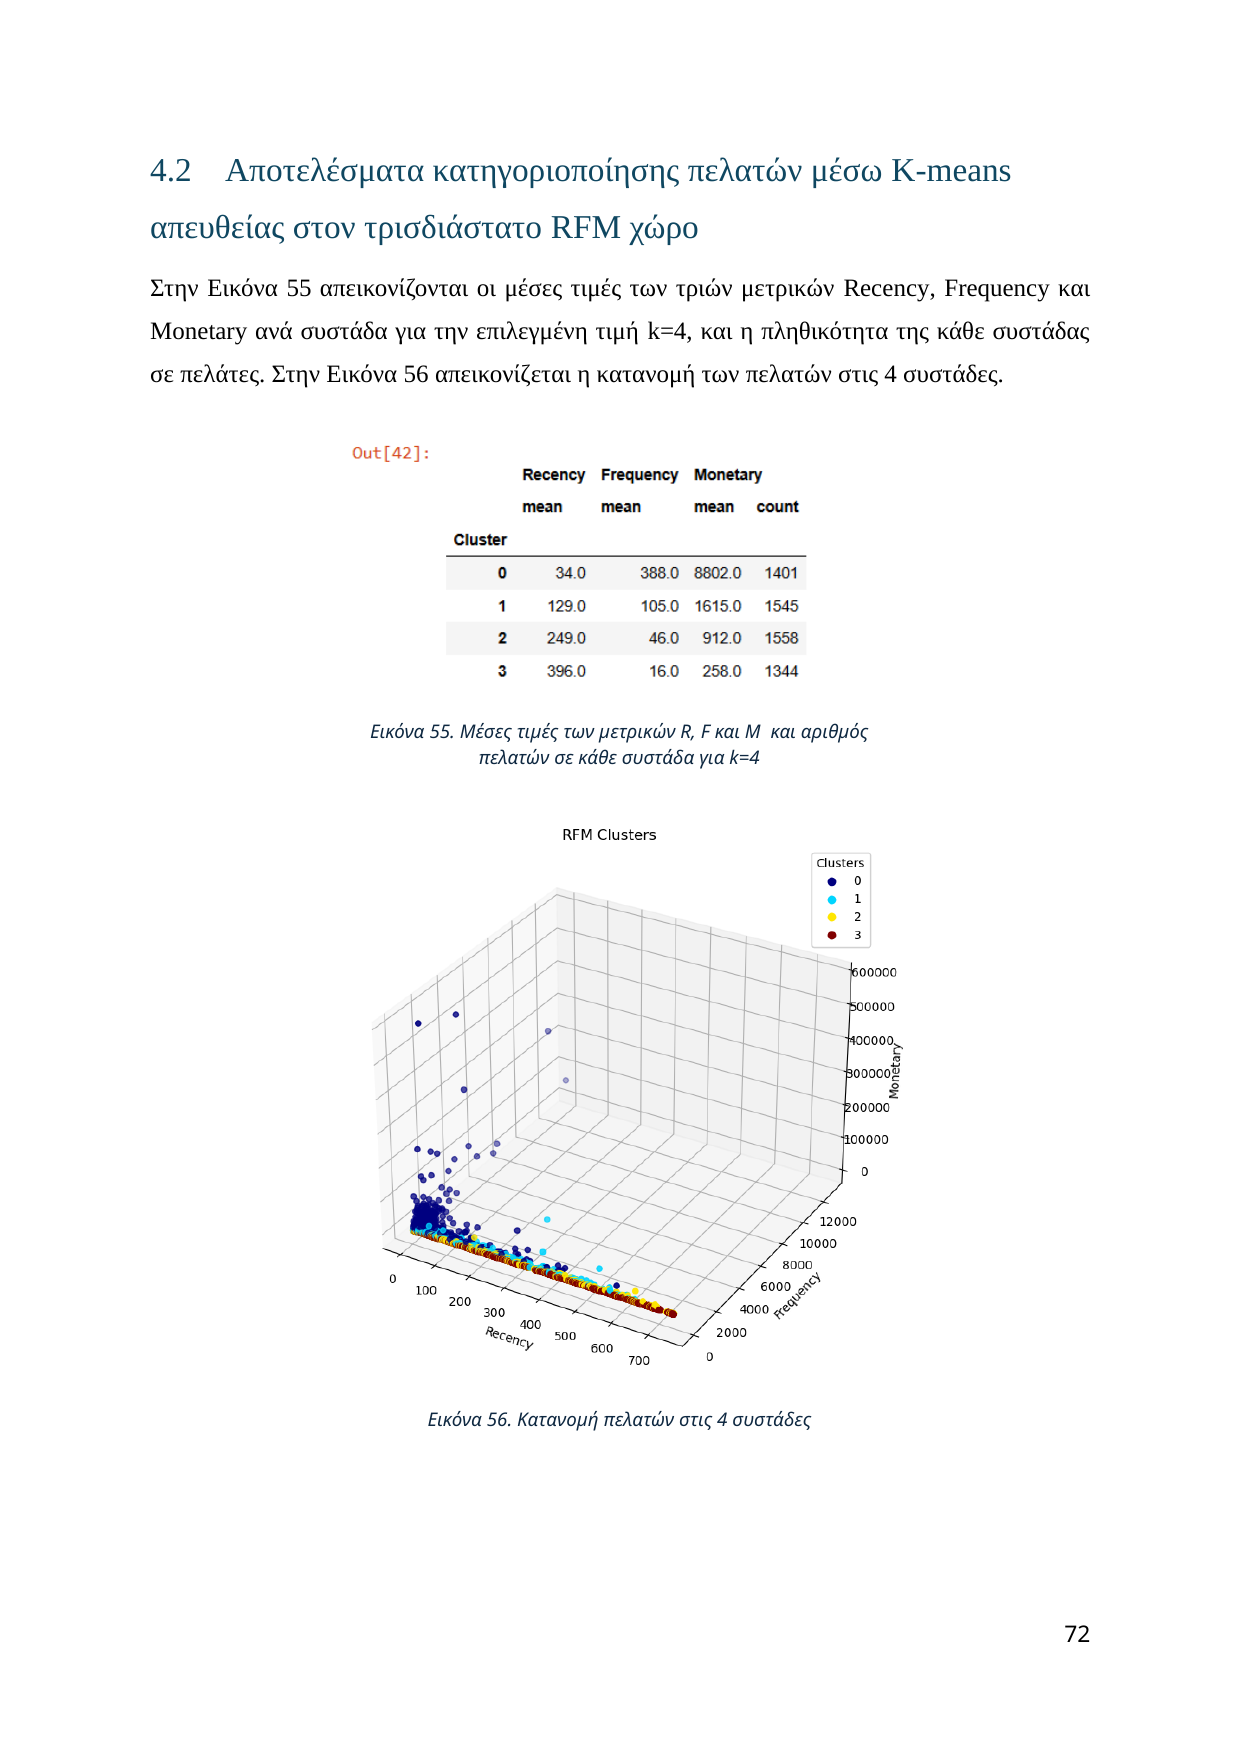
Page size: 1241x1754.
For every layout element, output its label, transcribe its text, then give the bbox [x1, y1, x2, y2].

picture [247, 798, 993, 1397]
subtitle Αποτελέσματα κατηγοριοποίησης πελατών μέσω K-means απευθείας στον τρισδιάστατο RFM χώρο [150, 150, 1090, 246]
text Στην Εικόνα 57 απεικονίζονται οι μέσες τιμές των τριών μετρικών Recency, Frequency και Monetary ανά συστάδα για την επιλεγμένη τιμή k=4, και η πληθικότητα της κάθε συστάδας σε πελάτες. Στην Εικόνα 58 απεικονίζεται η κατανομή των πελατών στις 4 συστάδες. [150, 273, 1090, 388]
picture [347, 440, 893, 695]
